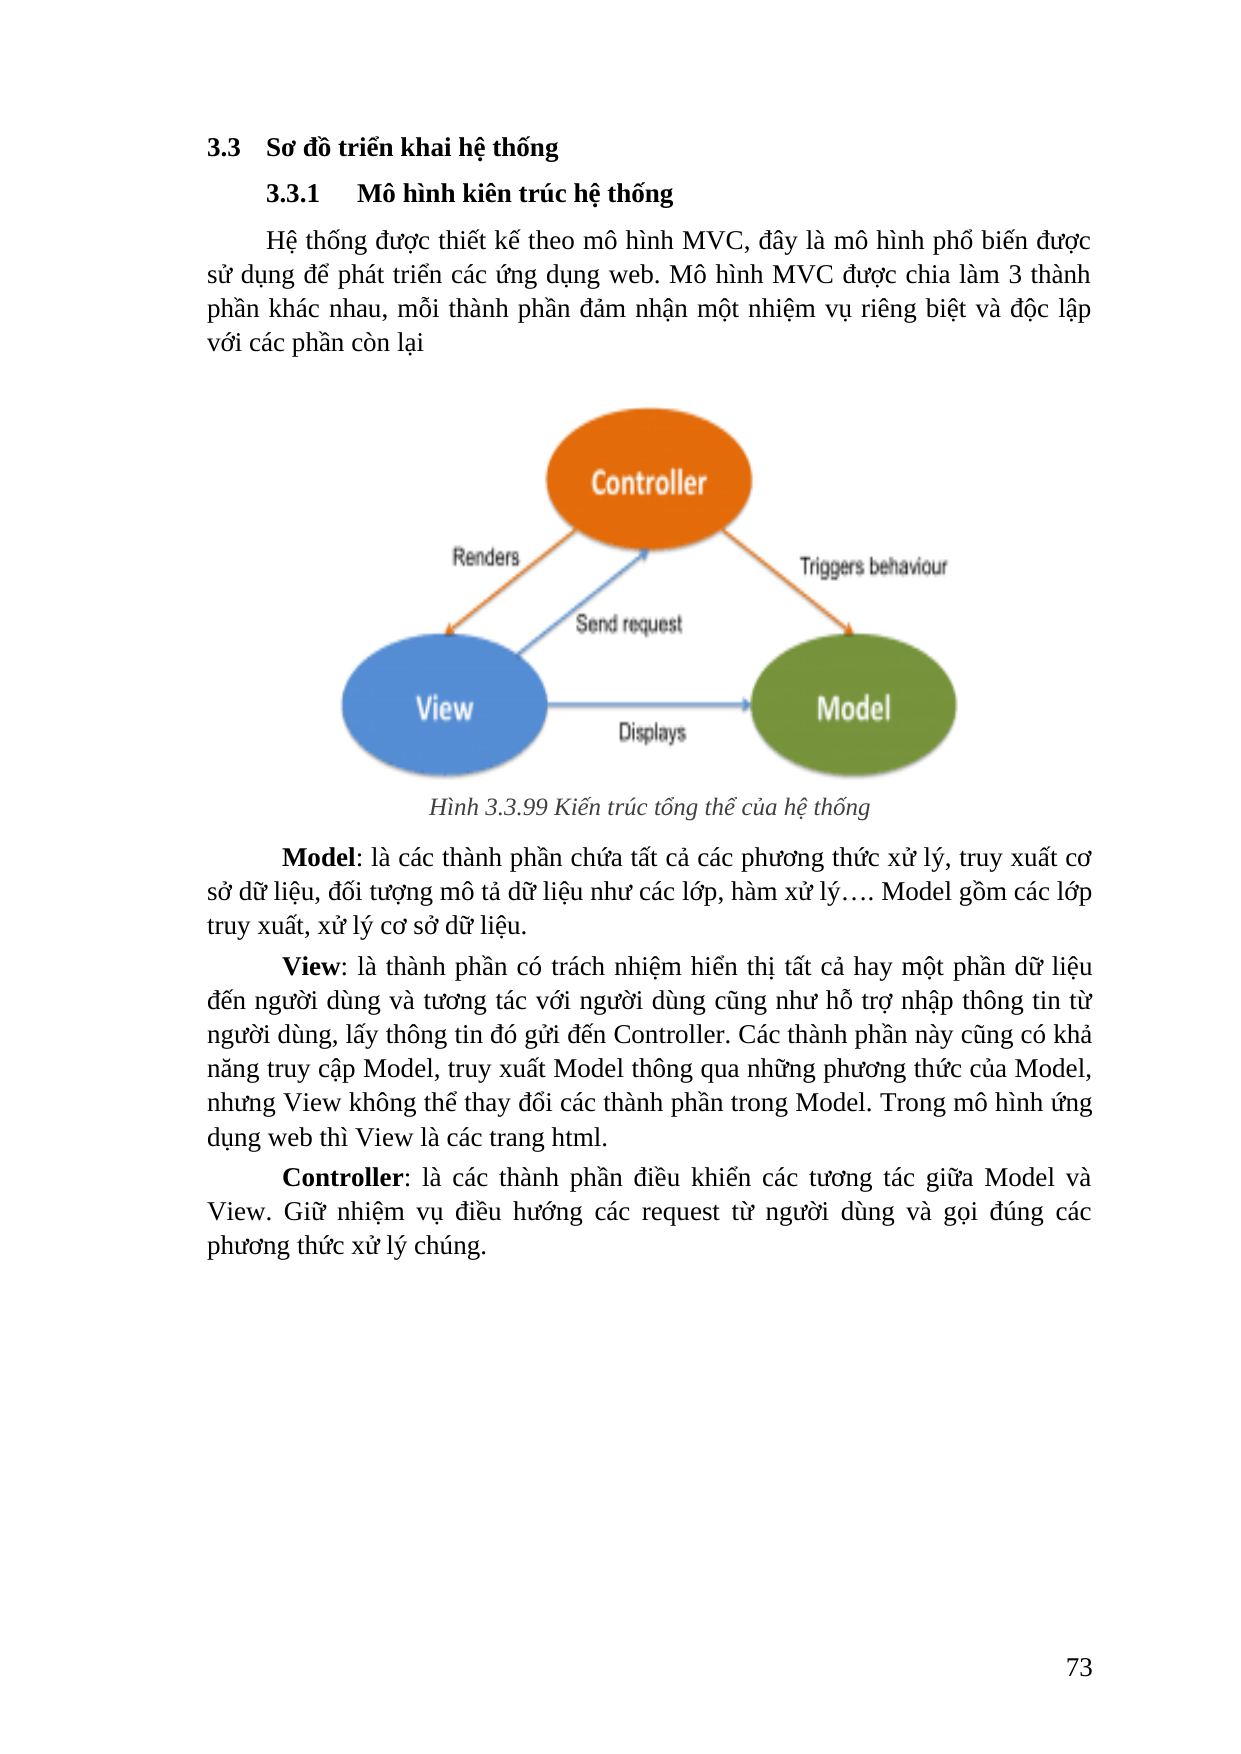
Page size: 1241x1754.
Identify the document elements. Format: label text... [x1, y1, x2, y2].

subtitle Sơ đồ triển khai hệ thống [207, 131, 1092, 162]
picture [339, 407, 960, 783]
text Model: là các thành phần chứa tất cả các phương thức xử lý, truy xuất cơ sở dữ liệu, đối tượng mô tả dữ liệu như các lớp, hàm xử lý…. Model gồm các lớp truy xuất, xử lý cơ sở dữ liệu. [207, 841, 1092, 941]
text Controller: là các thành phần điều khiển các tương tác giữa Model và View. Giữ nhiệm vụ điều hướng các request từ người dùng và gọi đúng các phương thức xử lý chúng. [207, 1161, 1092, 1261]
text Hệ thống được thiết kế theo mô hình MVC, đây là mô hình phổ biến được sử dụng để phát triển các ứng dụng web. Mô hình MVC được chia làm 3 thành phần khác nhau, mỗi thành phần đảm nhận một nhiệm vụ riêng biệt và độc lập với các phần còn lại [207, 224, 1092, 358]
text View: là thành phần có trách nhiệm hiển thị tất cả hay một phần dữ liệu đến người dùng và tương tác với người dùng cũng như hỗ trợ nhập thông tin từ người dùng, lấy thông tin đó gửi đến Controller. Các thành phần này cũng có khả năng truy cập Model, truy xuất Model thông qua những phương thức của Model, nhưng View không thể thay đổi các thành phần trong Model. Trong mô hình ứng dụng web thì View là các trang html. [207, 950, 1092, 1152]
subtitle Mô hình kiên trúc hệ thống [266, 177, 1092, 208]
